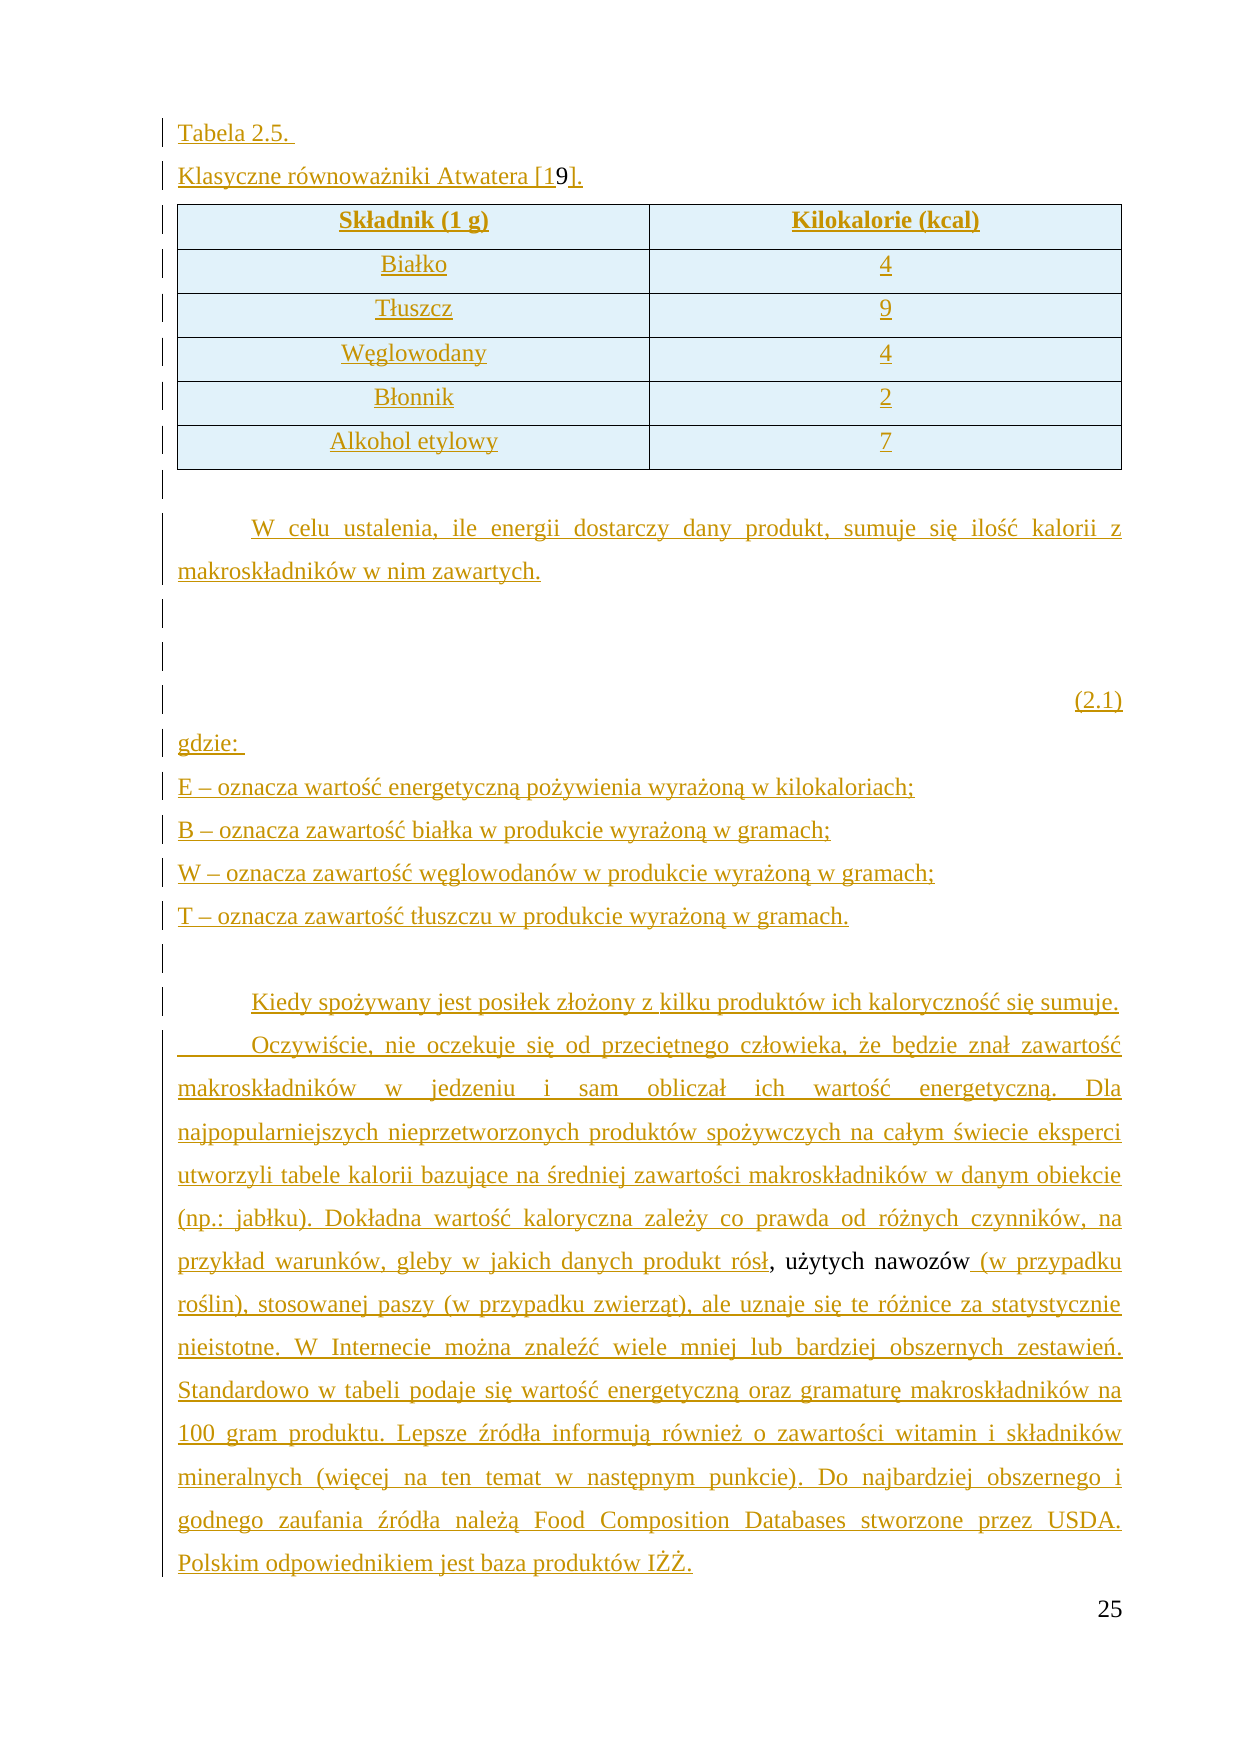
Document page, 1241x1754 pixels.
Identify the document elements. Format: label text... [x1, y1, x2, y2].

text , użytych nawozów [177, 1444, 1122, 1487]
text , użytych nawozów [177, 1315, 1122, 1357]
text , użytych nawozów [177, 1099, 1122, 1142]
text , użytych nawozów [177, 1488, 1122, 1530]
text , użytych nawozów [177, 1531, 1122, 1577]
text , użytych nawozów [177, 1186, 1122, 1228]
text , użytych nawozów [177, 1143, 1122, 1185]
text , użytych nawozów [177, 1401, 1122, 1443]
text , użytych nawozów [177, 1030, 1122, 1055]
text , użytych nawozów [177, 1229, 1122, 1314]
text , użytych nawozów [177, 1358, 1122, 1400]
text 9 [177, 161, 1122, 190]
text , użytych nawozów [177, 1057, 1122, 1098]
